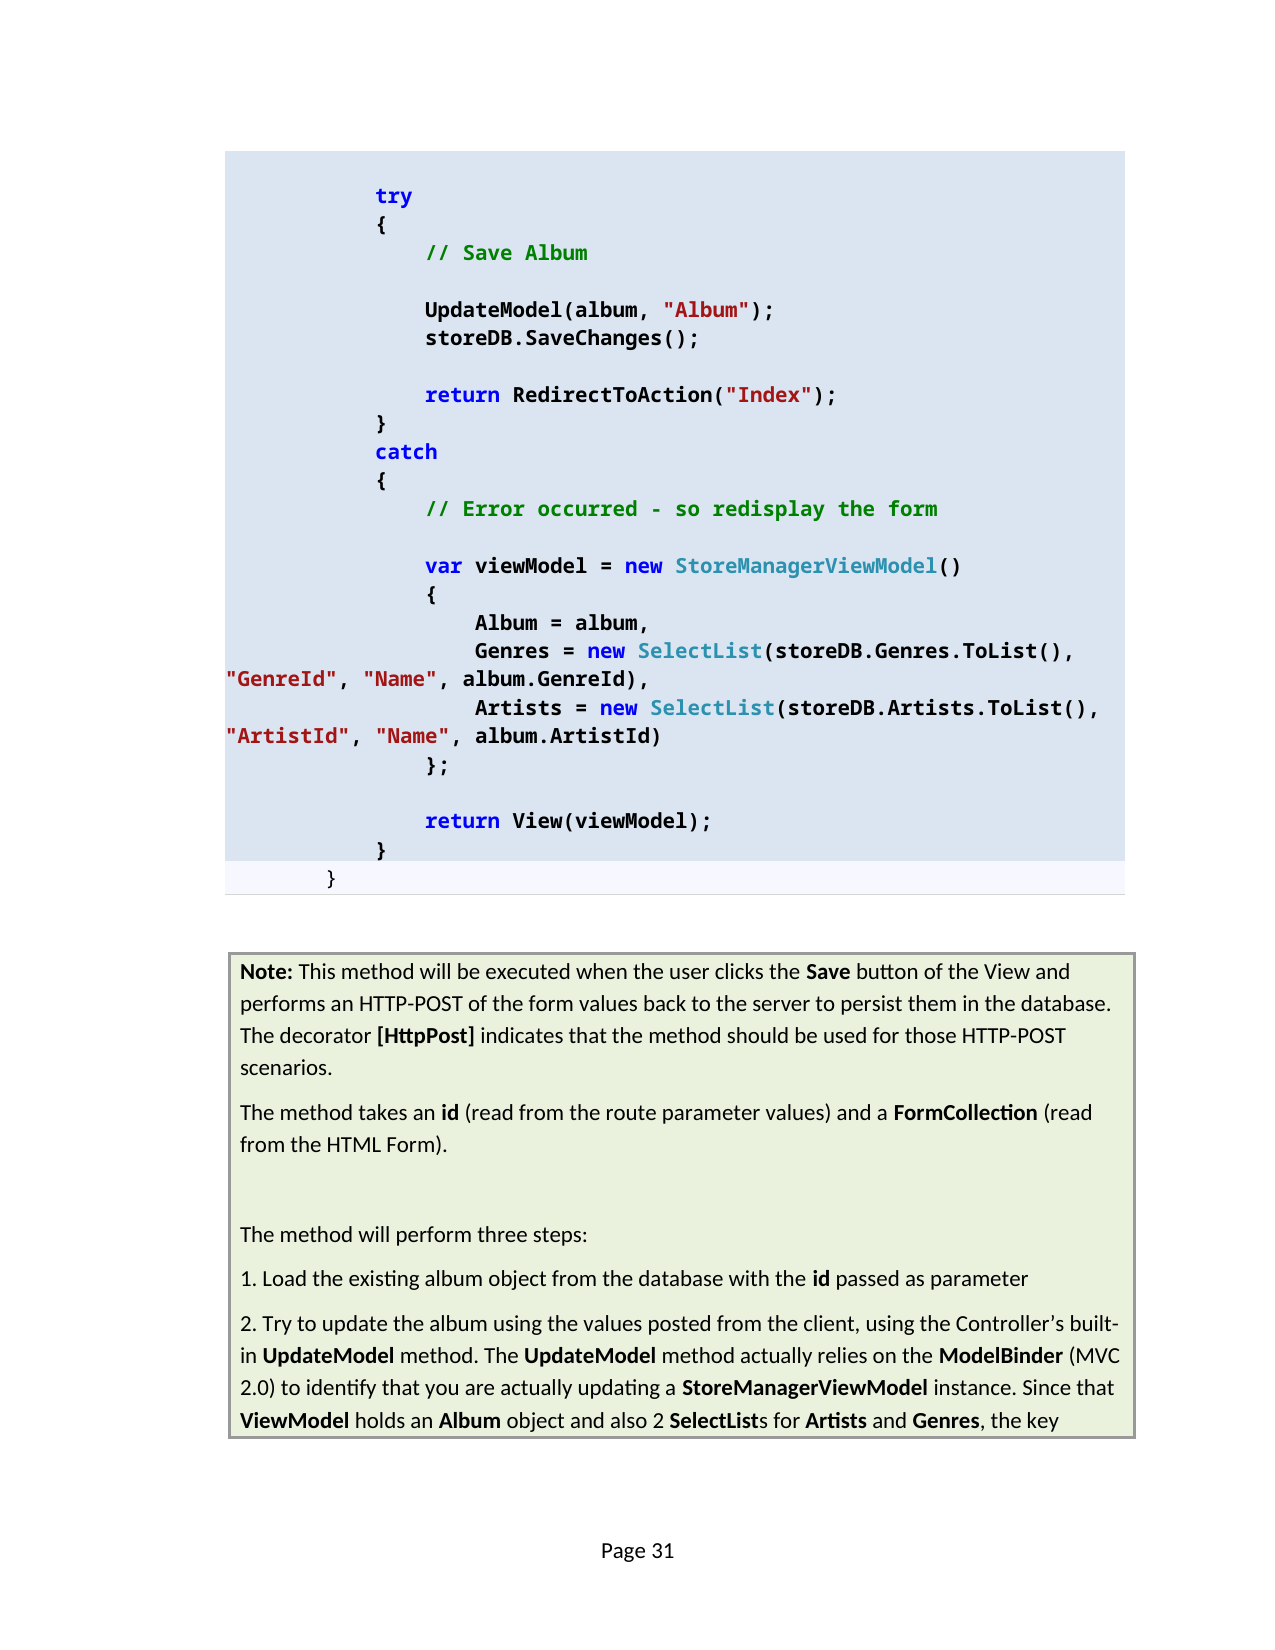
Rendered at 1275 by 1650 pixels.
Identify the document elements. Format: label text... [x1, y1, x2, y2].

text var viewModel = new StoreManagerViewModel() [225, 548, 1125, 577]
text { [225, 463, 1125, 491]
text { [225, 577, 1125, 605]
text UpdateModel(album, "Album"); [225, 292, 1125, 321]
text // Error occurred - so redisplay the form [225, 491, 1125, 520]
text Artists = new SelectList(storeDB.Artists.ToList(), "ArtistId", "Name", album.ArtistId) [225, 690, 1125, 747]
text } [225, 406, 1125, 434]
text 1. Load the existing album object from the database with the id passed as parameter [231, 1259, 1133, 1292]
text The method will perform three steps: [231, 1214, 1133, 1248]
text The method takes an id (read from the route parameter values) and a FormCollection (read from the HTML Form). [231, 1093, 1133, 1158]
text try [225, 178, 1125, 207]
text storeDB.SaveChanges(); [225, 321, 1125, 349]
text catch [225, 434, 1125, 463]
list } [225, 861, 1125, 894]
text { [225, 207, 1125, 235]
text Album = album, [225, 605, 1125, 633]
text Note: This method will be executed when the user clicks the Save button of the View and performs an HTTP-POST of the form values back to the server to persist them in the database. The decorator [HttpPost] indicates that the method should be used for those HTTP-POST scenarios. [231, 955, 1133, 1082]
text return RedirectToAction("Index"); [225, 377, 1125, 406]
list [231, 1304, 1133, 1436]
text }; [225, 747, 1125, 776]
text return View(viewModel); [225, 804, 1125, 832]
text } [225, 832, 1125, 861]
text Genres = new SelectList(storeDB.Genres.ToList(), "GenreId", "Name", album.GenreId), [225, 633, 1125, 690]
text // Save Album [225, 235, 1125, 264]
